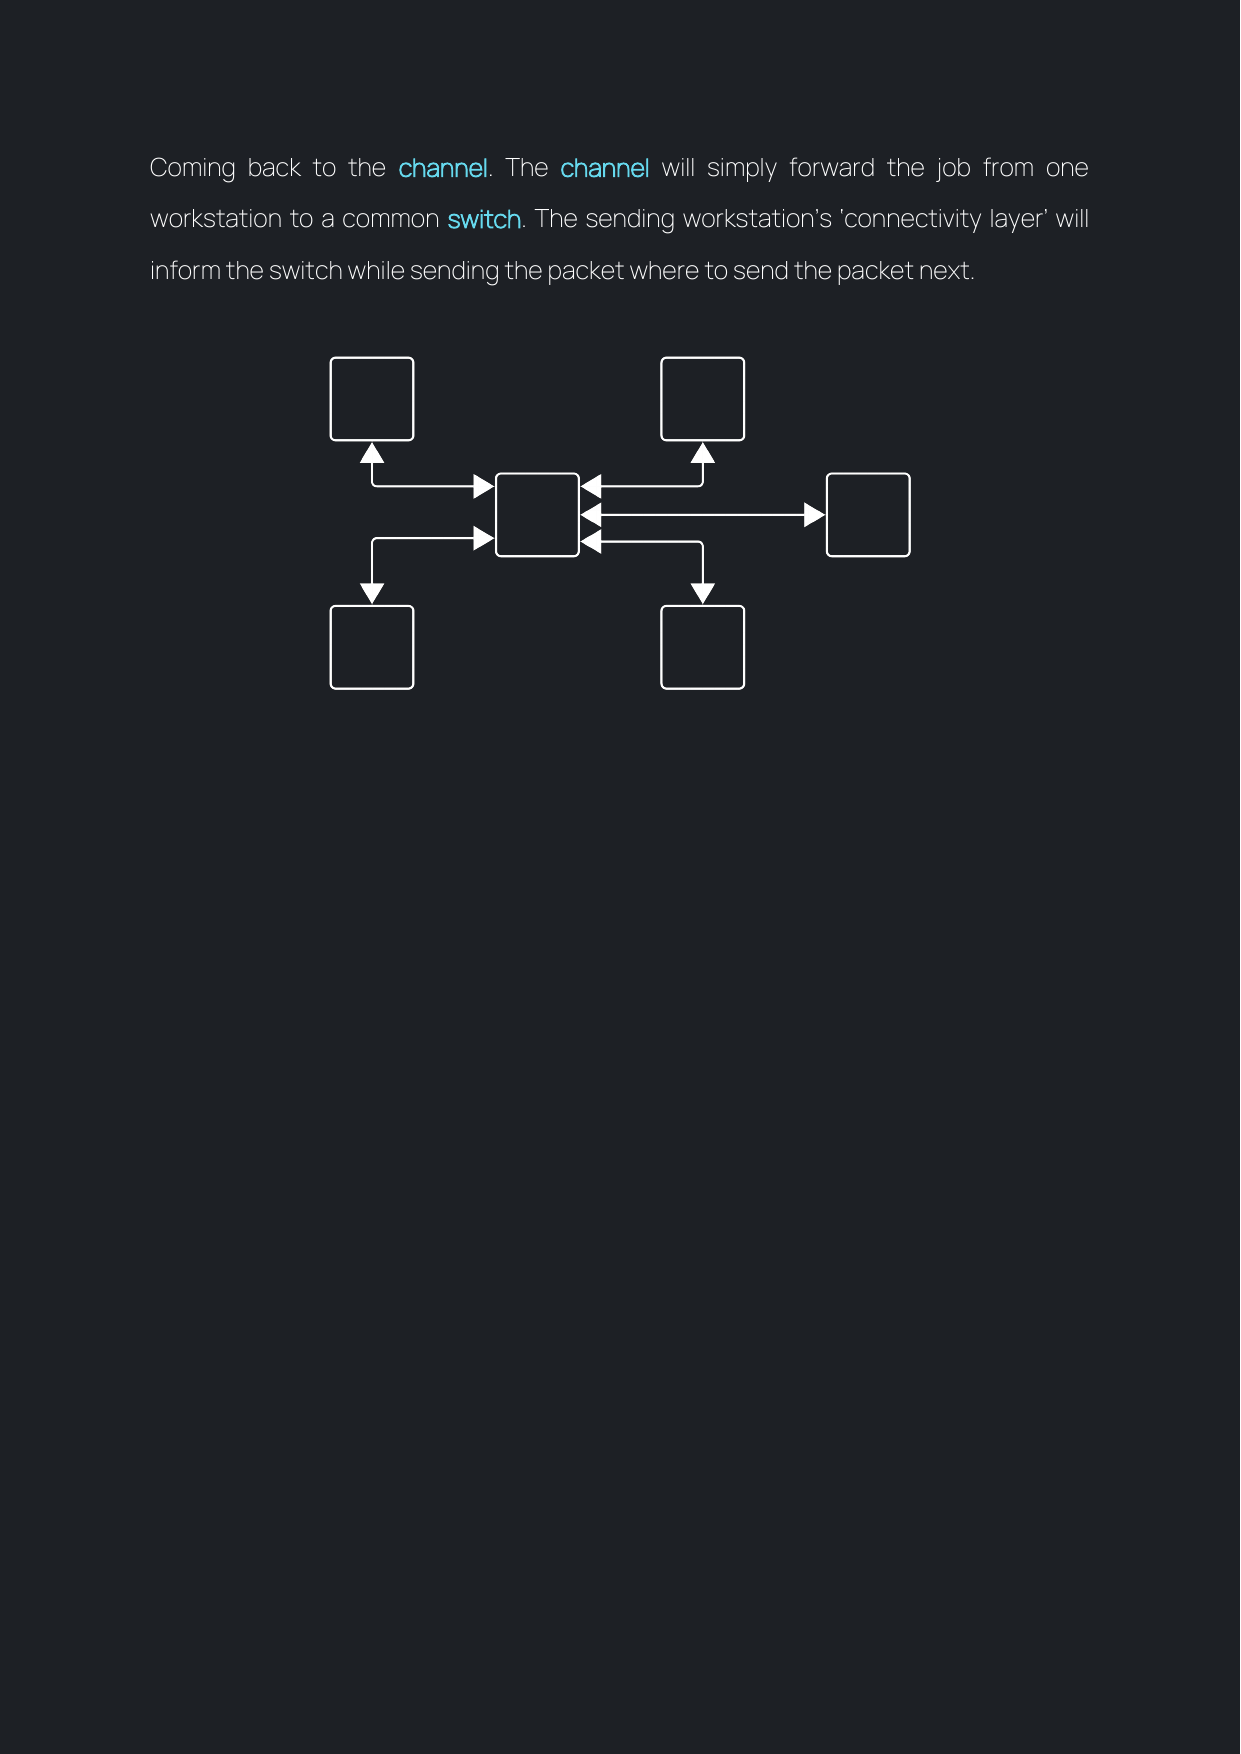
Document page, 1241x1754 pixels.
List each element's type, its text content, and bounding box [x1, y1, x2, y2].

text Coming back to the channel. The channel will simply forward the job from one workstation to a common switch. The sending workstation’s ‘connectivity layer’ will inform the switch while sending the packet where to send the packet next. [150, 150, 1090, 287]
picture [314, 341, 926, 705]
